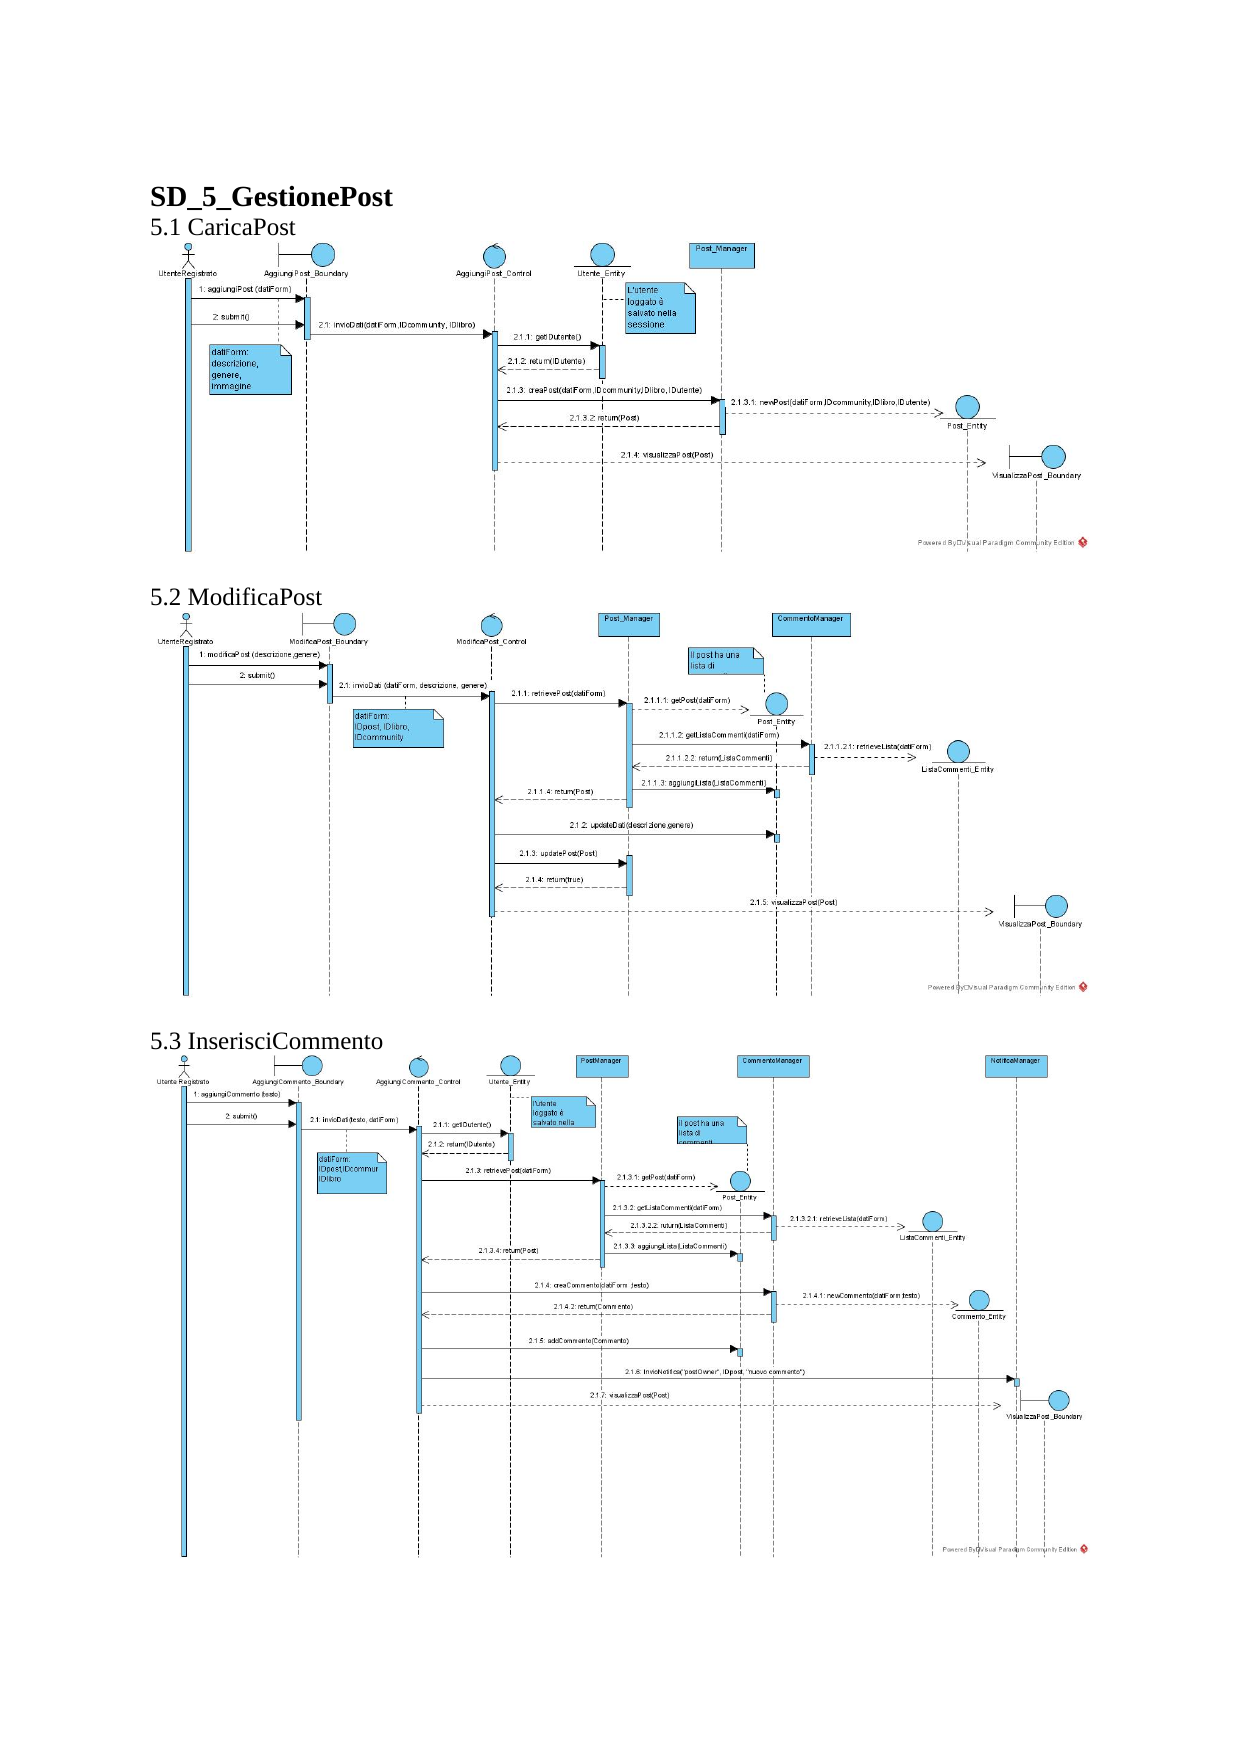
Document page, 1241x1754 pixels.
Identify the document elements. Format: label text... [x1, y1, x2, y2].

picture [150, 241, 1091, 554]
text 5.2 ModificaPost [150, 582, 1090, 611]
text 5.1 CaricaPost [150, 212, 1090, 241]
text SD_5_GestionePost [150, 179, 1090, 212]
text 5.3 InserisciCommento [150, 1026, 1090, 1055]
picture [150, 1055, 1091, 1559]
picture [150, 611, 1091, 998]
